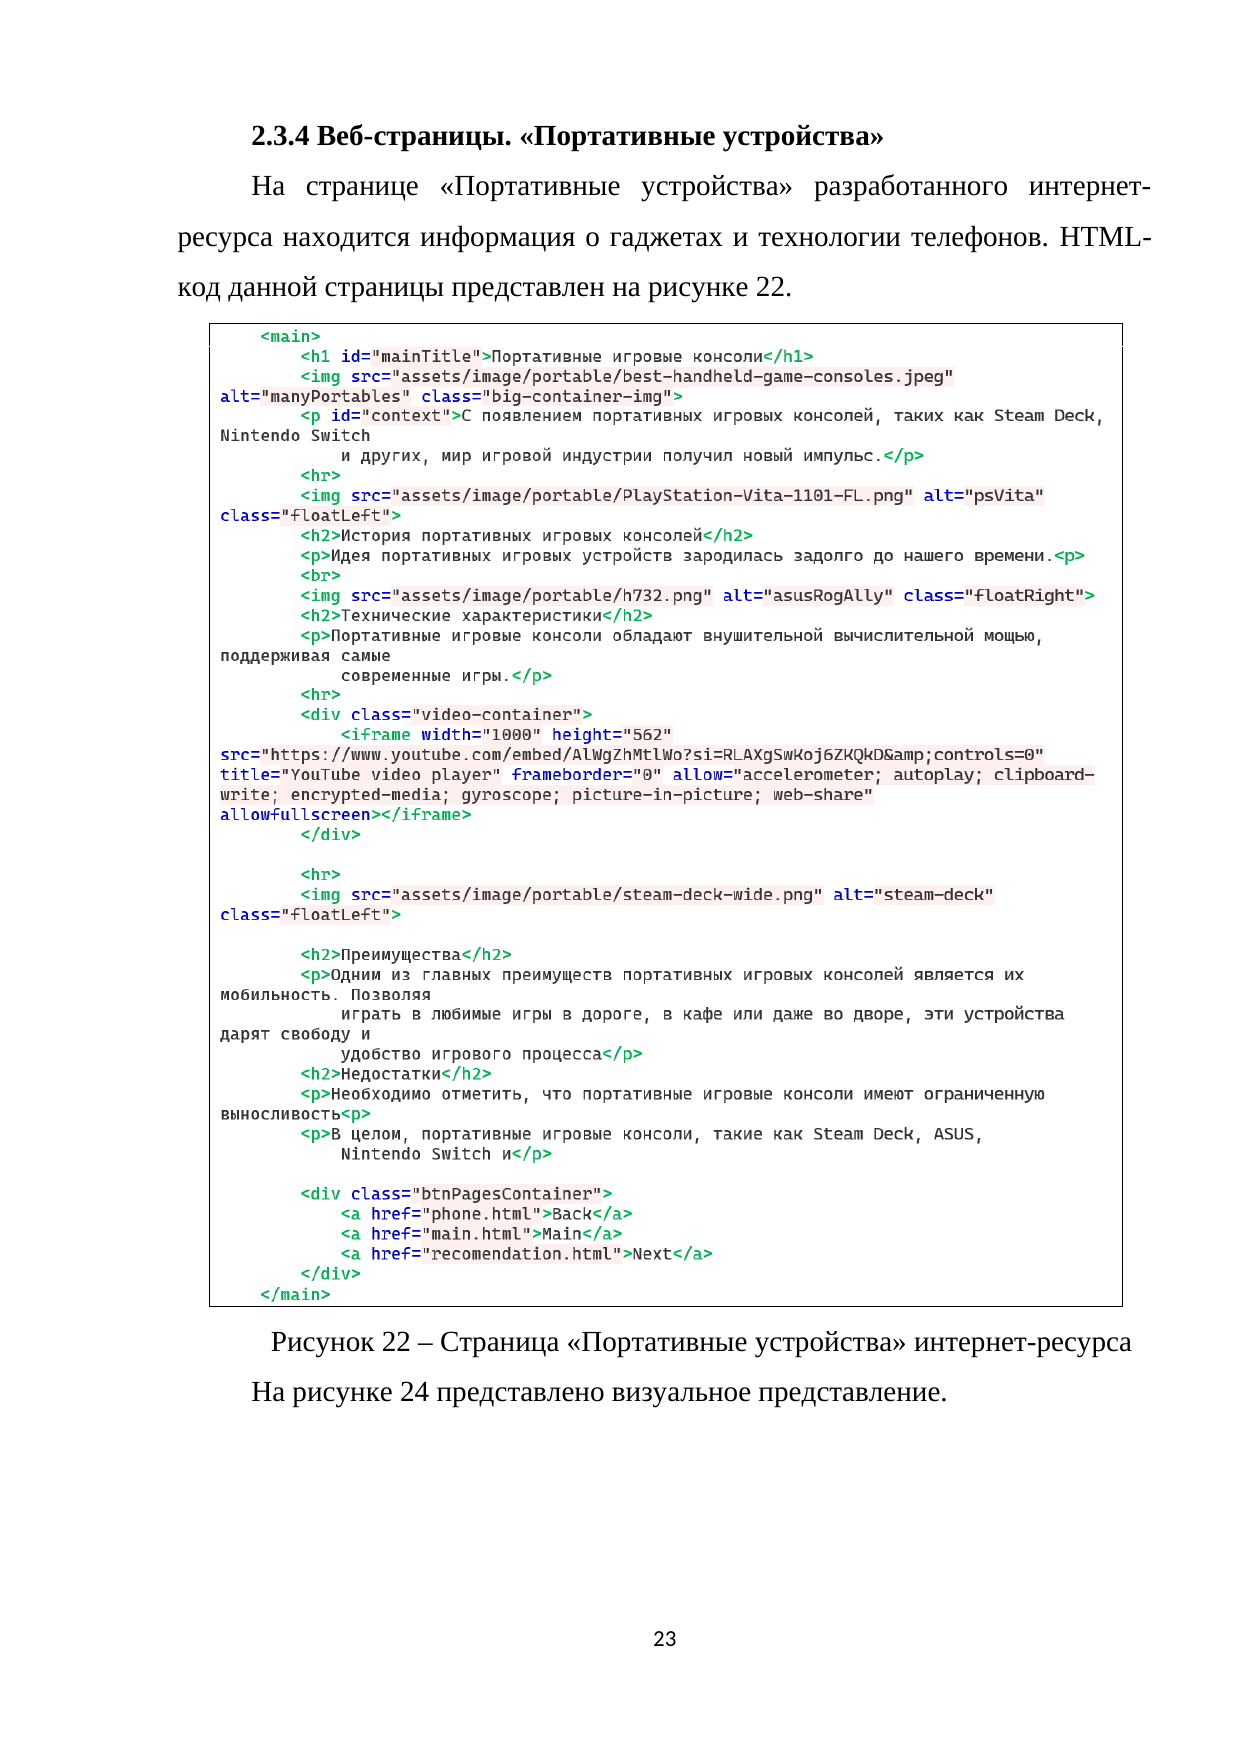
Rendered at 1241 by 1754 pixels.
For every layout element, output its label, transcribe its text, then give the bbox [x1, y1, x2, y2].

text На странице «Портативные устройства» разработанного интернет-ресурса находится информация о гаджетах и технологии телефонов. HTML-код данной страницы представлен на рисунке 22. [177, 168, 1152, 303]
text Рисунок 22 – Страница «Портативные устройства» интернет-ресурса [177, 1324, 1152, 1358]
text На рисунке 24 представлено визуальное представление. [177, 1374, 1152, 1408]
text 2.3.4 Веб-страницы. «Портативные устройства» [177, 118, 1152, 152]
picture [205, 319, 1124, 1310]
